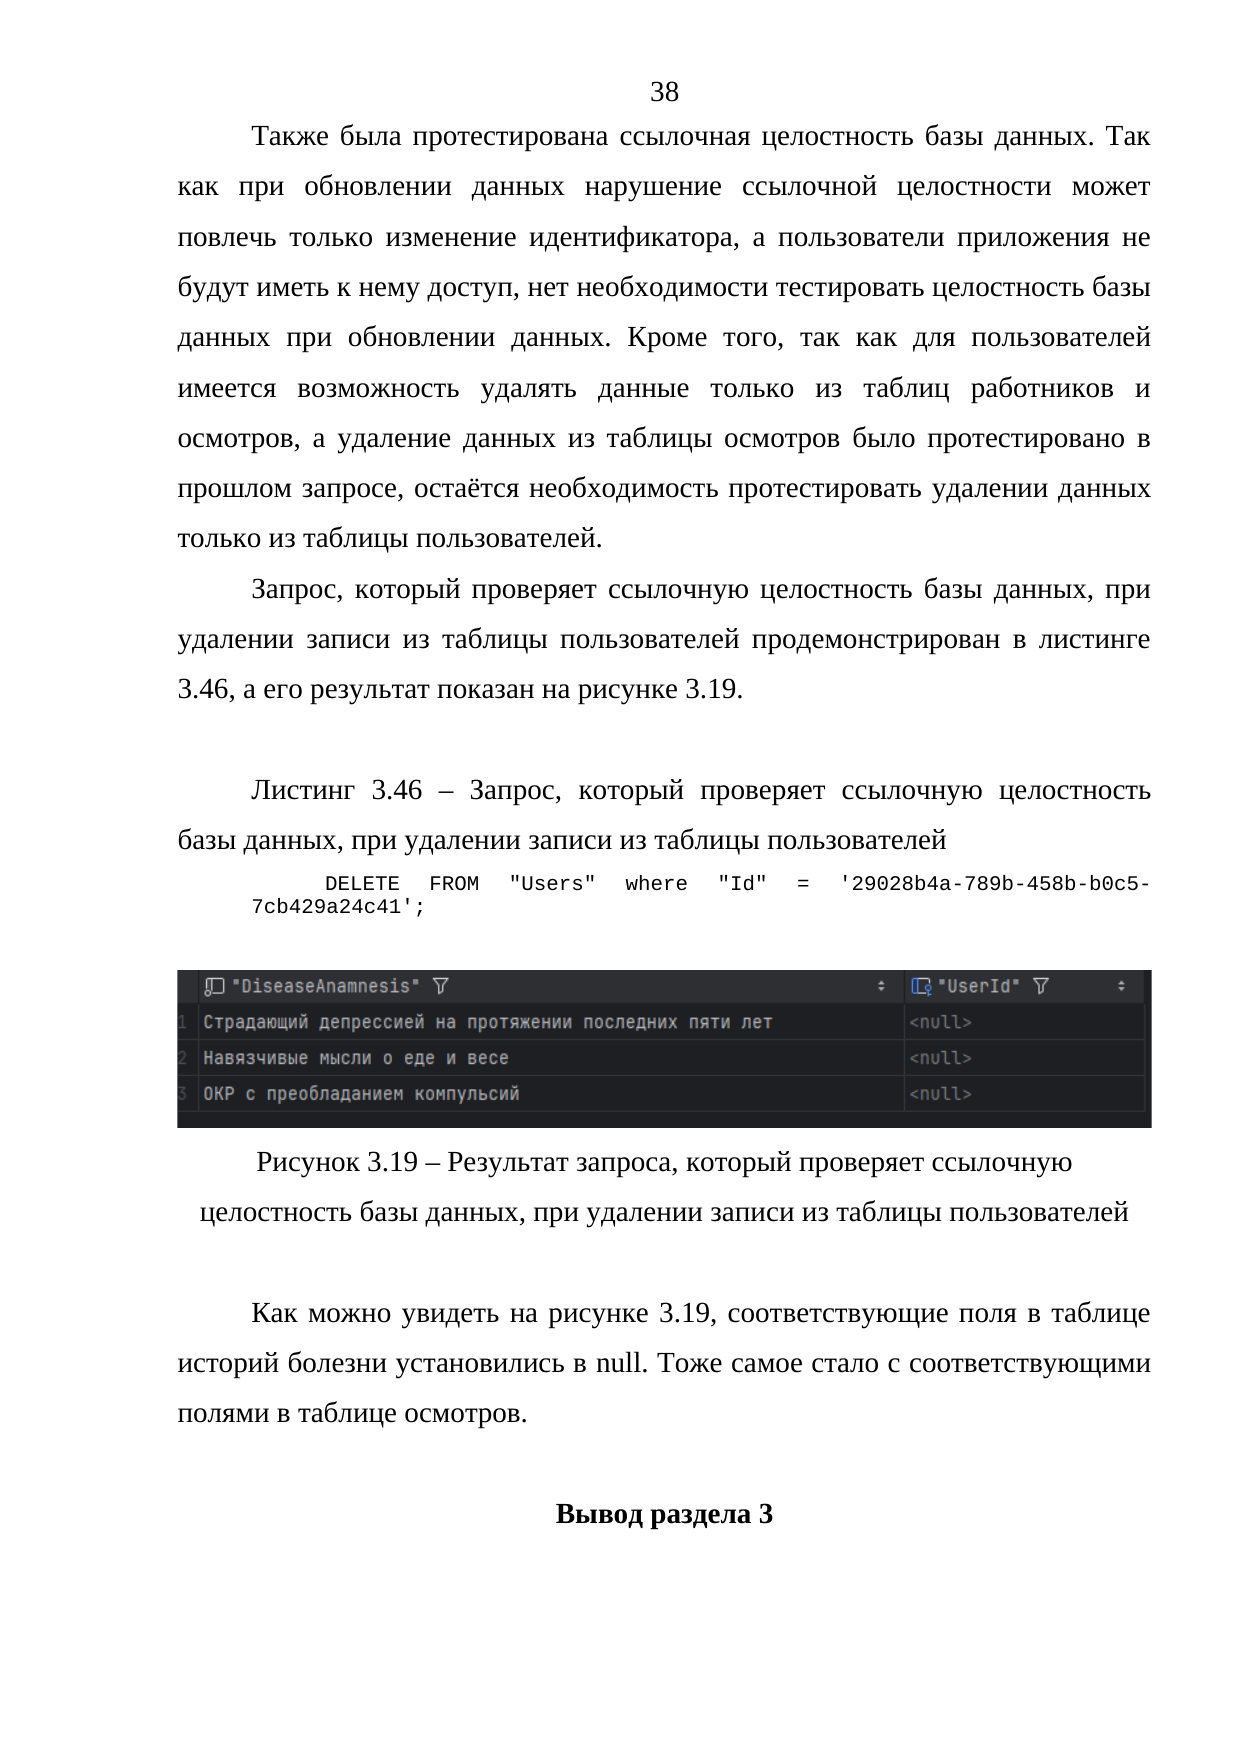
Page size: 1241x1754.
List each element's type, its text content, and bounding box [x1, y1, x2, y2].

picture [177, 970, 1152, 1128]
text Как можно увидеть на рисунке 3.19, соответствующие поля в таблице историй болезни установились в null. Тоже самое стало с соответствующими полями в таблице осмотров. [177, 1295, 1152, 1429]
text Запрос, который проверяет ссылочную целостность базы данных, при удалении записи из таблицы пользователей продемонстрирован в листинге 3.46, а его результат показан на рисунке 3.19. [177, 571, 1152, 705]
text Также была протестирована ссылочная целостность базы данных. Так как при обновлении данных нарушение ссылочной целостности может повлечь только изменение идентификатора, а пользователи приложения не будут иметь к нему доступ, нет необходимости тестировать целостность базы данных при обновлении данных. Кроме того, так как для пользователей имеется возможность удалять данные только из таблиц работников и осмотров, а удаление данных из таблицы осмотров было протестировано в прошлом запросе, остаётся необходимость протестировать удалении данных только из таблицы пользователей. [177, 118, 1152, 554]
subtitle Вывод раздела 3 [177, 1496, 1152, 1530]
text Рисунок 3.19 – Результат запроса, который проверяет ссылочную целостность базы данных, при удалении записи из таблицы пользователей [177, 1144, 1152, 1228]
text DELETE FROM "Users" where "Id" = '29028b4a-789b-458b-b0c5-7cb429a24c41'; [251, 873, 1152, 920]
list Листинг 3.46 – Запрос, который проверяет ссылочную целостность базы данных, при удалении записи из таблицы пользователей [177, 772, 1152, 856]
